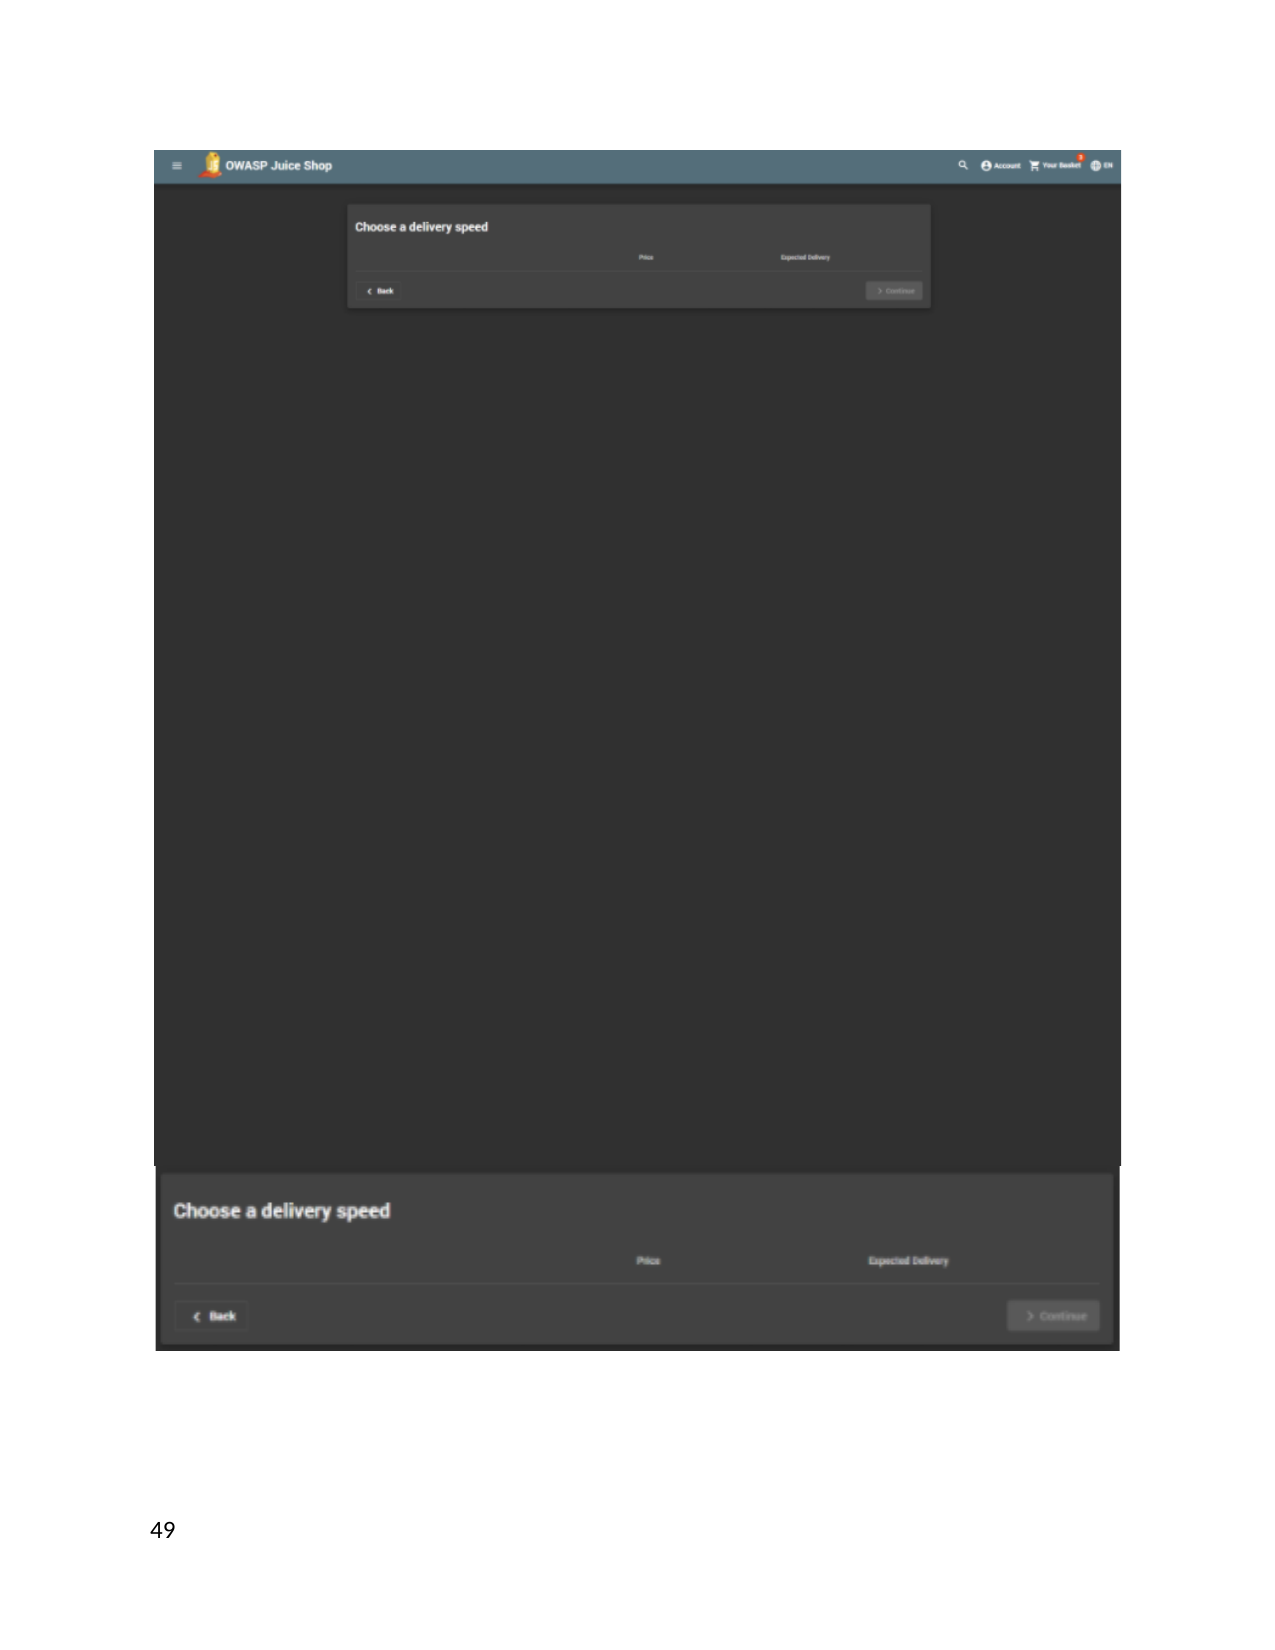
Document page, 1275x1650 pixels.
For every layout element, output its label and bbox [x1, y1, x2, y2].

picture [154, 150, 1122, 1351]
